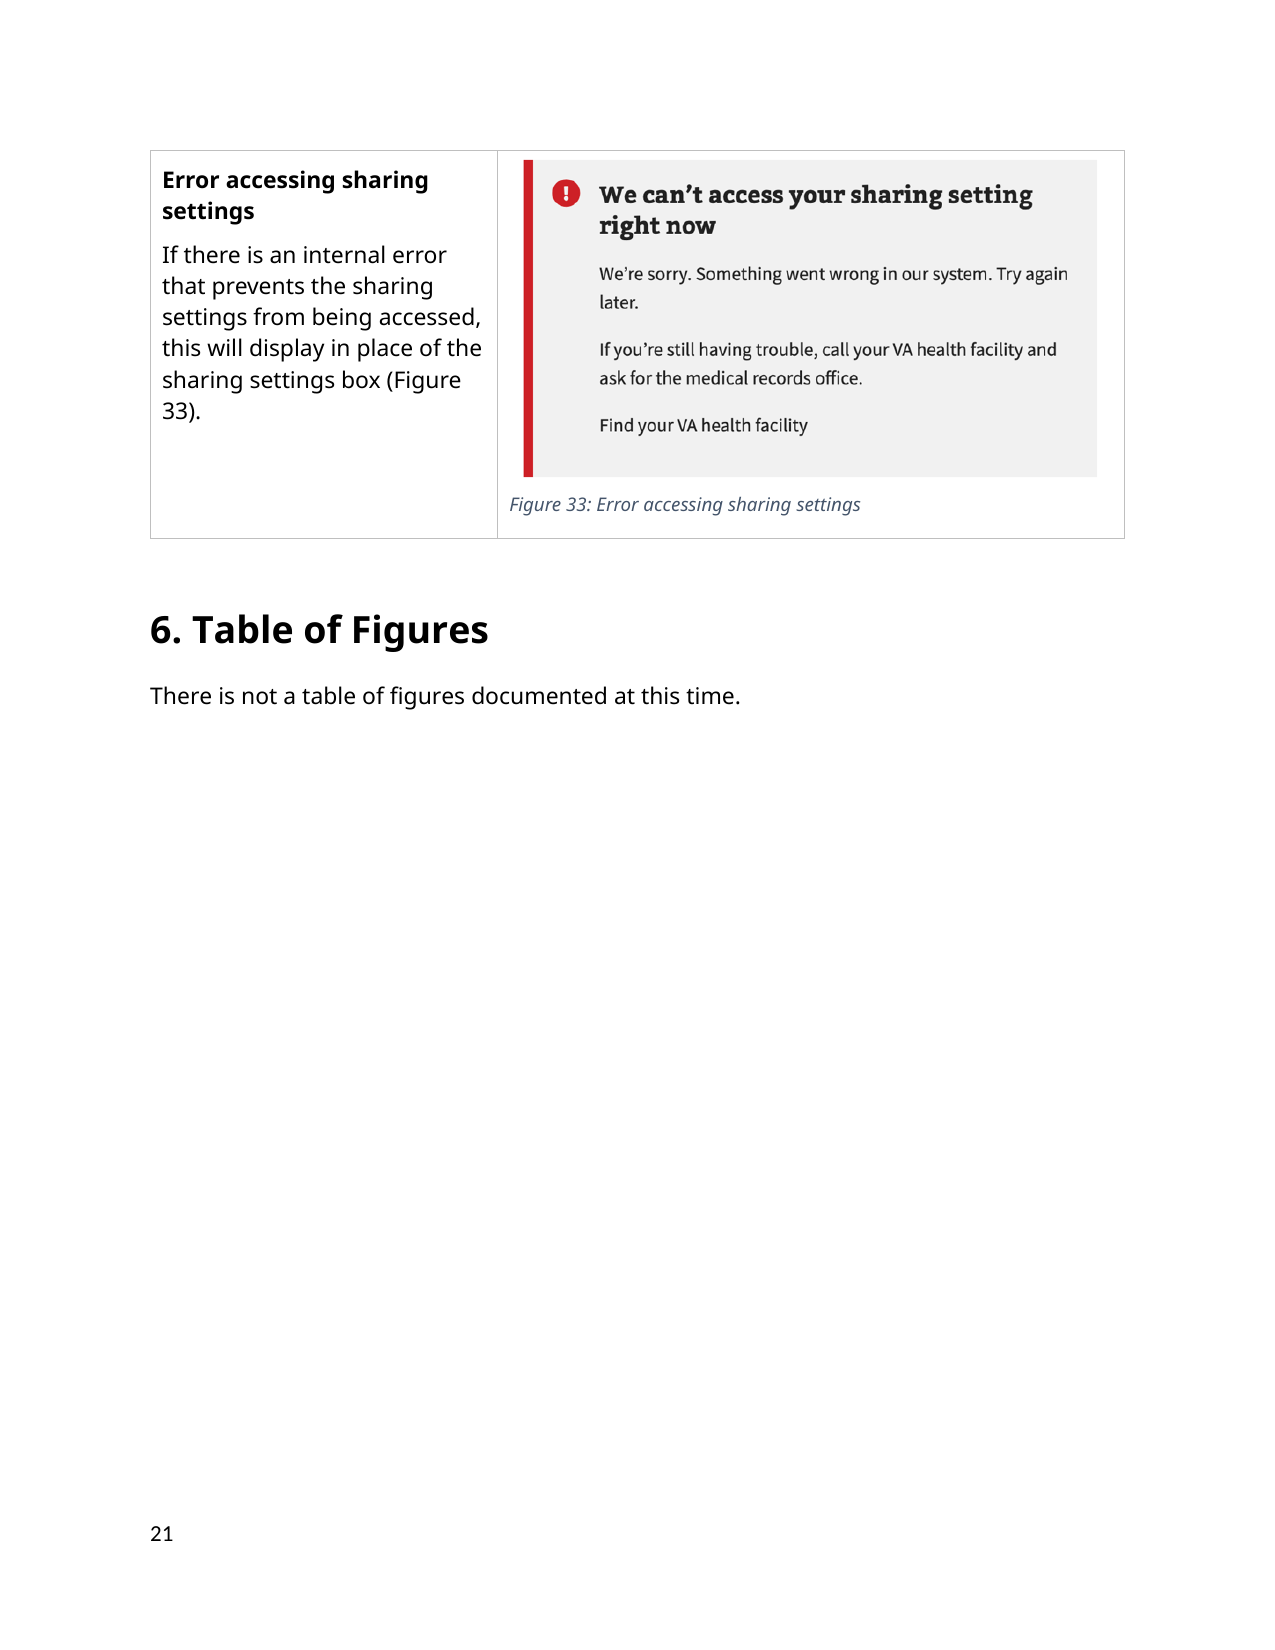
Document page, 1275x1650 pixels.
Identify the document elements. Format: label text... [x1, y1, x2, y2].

text 6. Table of Figures [150, 604, 1125, 655]
table_cell Error accessing sharing settings If there is an internal error that prevents the sharing settings from being accessed, this will display in place of the sharing settings box (Figure 33). [151, 151, 497, 538]
table_cell Figure 33: Error accessing sharing settings [498, 151, 1124, 538]
picture [509, 151, 1109, 490]
text There is not a table of figures documented at this time. [150, 680, 1125, 711]
